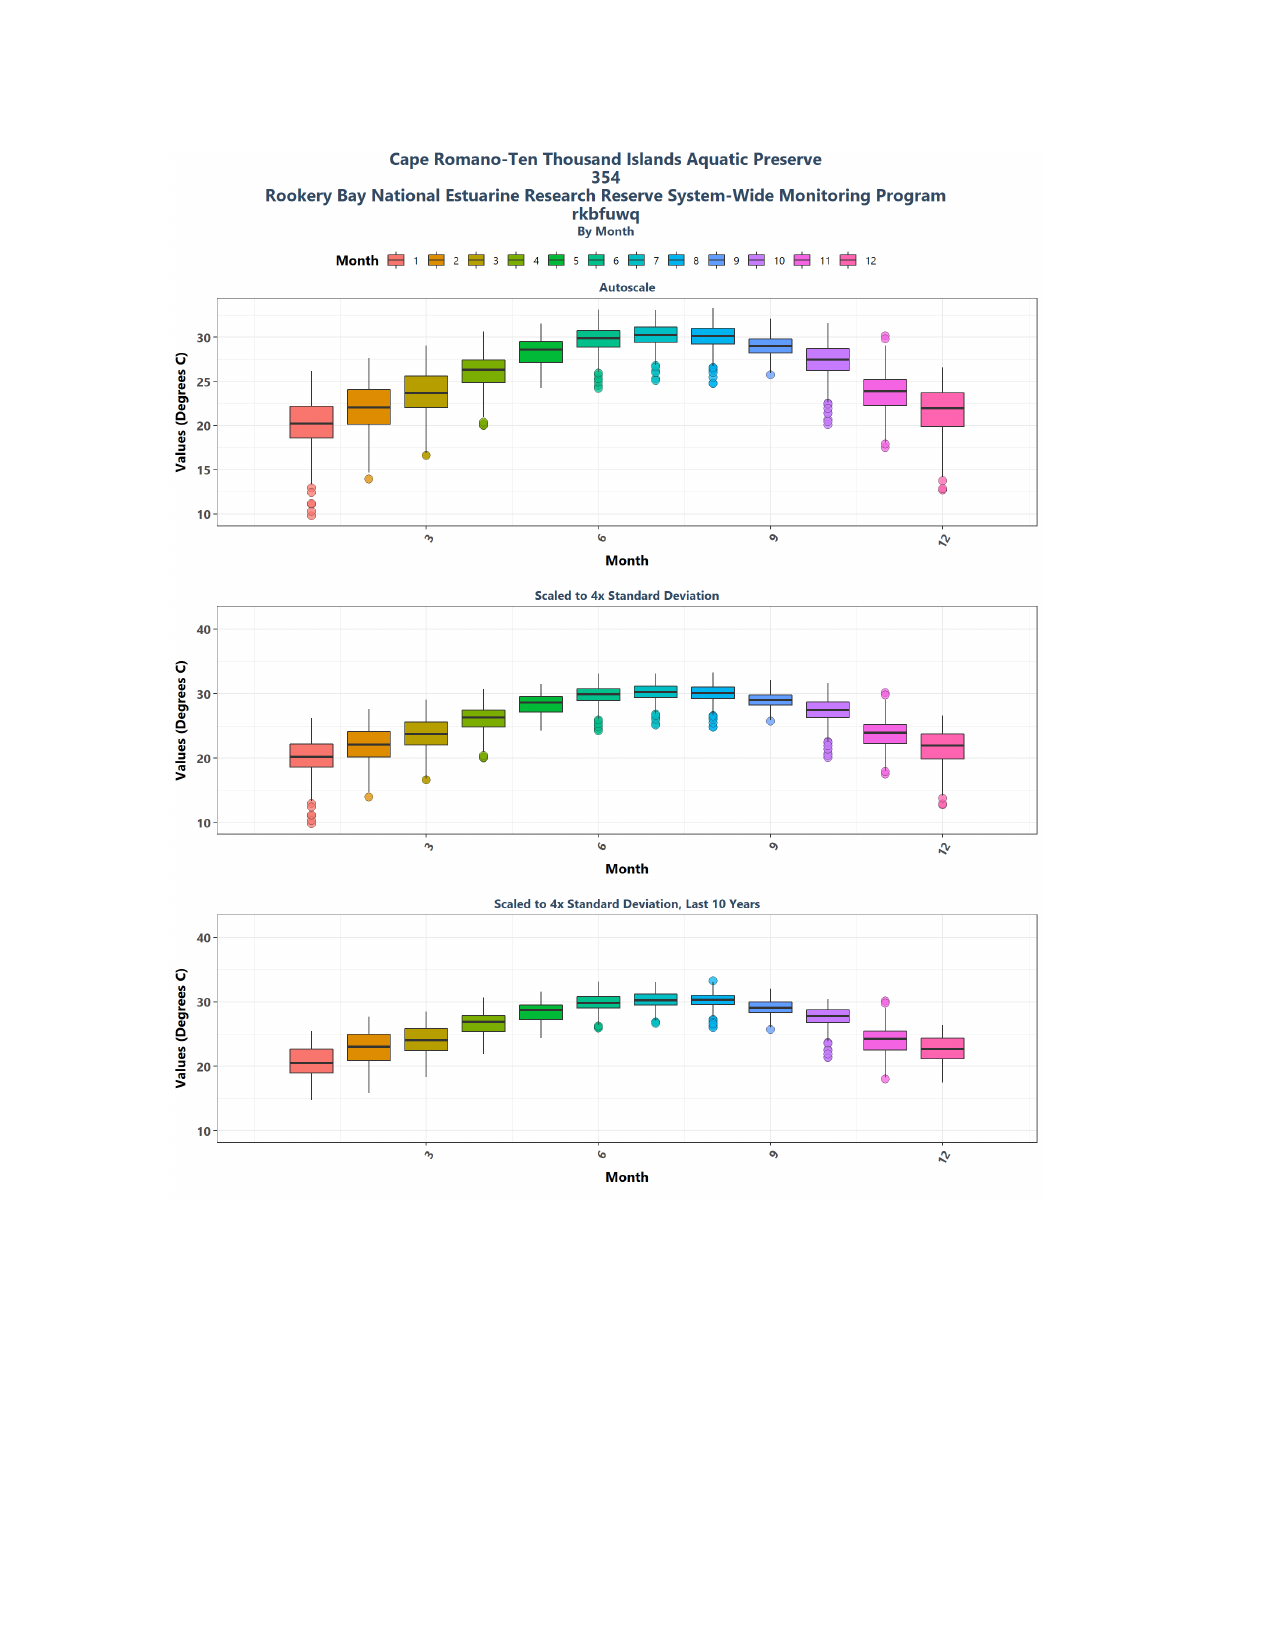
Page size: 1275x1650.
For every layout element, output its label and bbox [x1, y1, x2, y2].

picture [168, 150, 1044, 1200]
